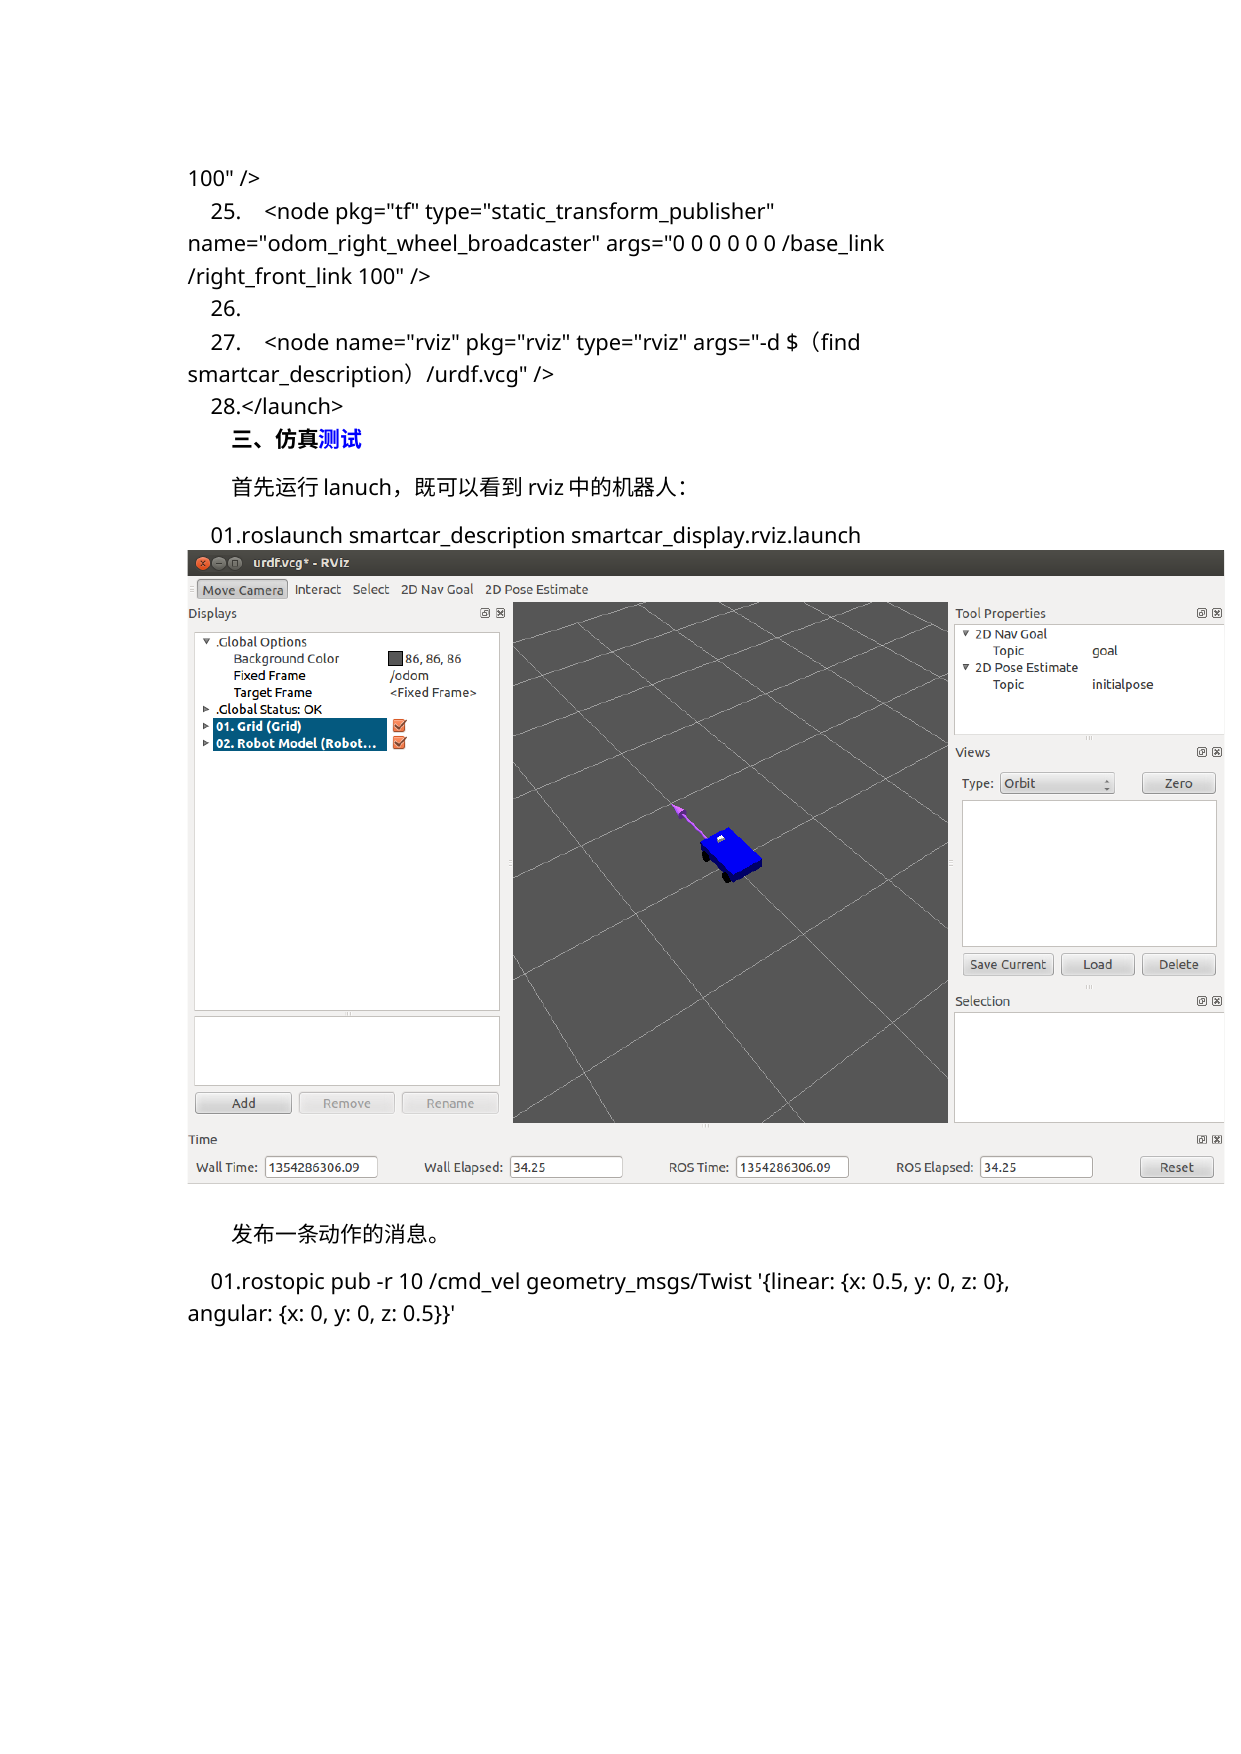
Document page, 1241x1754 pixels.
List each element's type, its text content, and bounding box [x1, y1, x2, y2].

text 发布一条动作的消息。 [187, 1216, 1053, 1249]
text 三、仿真测试 [187, 422, 1053, 454]
picture [187, 550, 1225, 1184]
text 首先运行lanuch，既可以看到rviz中的机器人： [187, 470, 1053, 503]
text 01.roslaunch smartcar_description smartcar_display.rviz.launch [187, 518, 1053, 550]
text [187, 162, 1053, 422]
text 01.rostopic pub -r 10 /cmd_vel geometry_msgs/Twist '{linear: {x: 0.5, y: 0, z: 0}, angular: {x: 0, y: 0, z: 0.5}}' [187, 1264, 1053, 1329]
